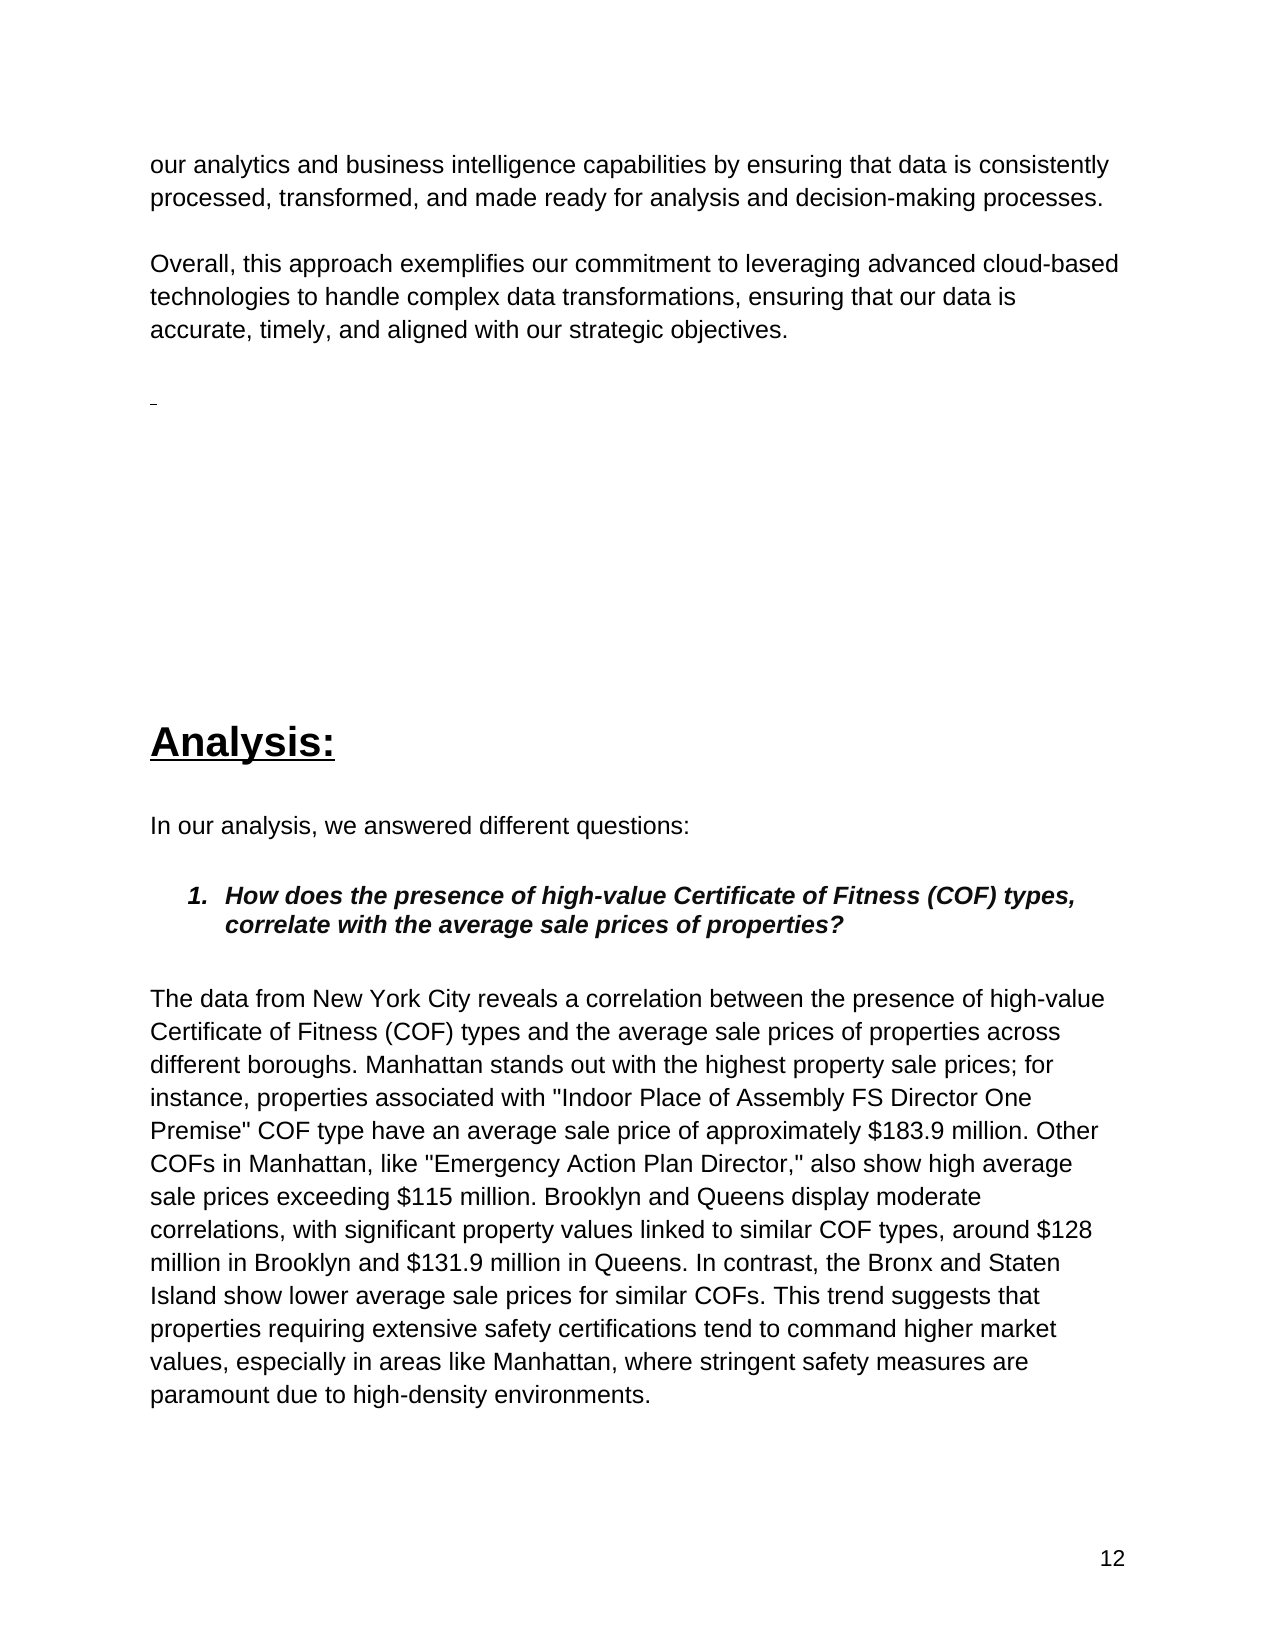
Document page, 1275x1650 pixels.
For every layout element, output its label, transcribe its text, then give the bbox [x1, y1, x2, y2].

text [150, 150, 1125, 212]
subtitle How does the presence of high-value Certificate of Fitness (COF) types, correlate with the average sale prices of properties? [845, 881, 1125, 939]
text In our analysis, we answered different questions: [150, 811, 1125, 839]
text The data from New York City reveals a correlation between the presence of high-value Certificate of Fitness (COF) types and the average sale prices of properties across different boroughs. Manhattan stands out with the highest property sale prices; for instance, properties associated with "Indoor Place of Assembly FS Director One Premise" COF type have an average sale price of approximately $183.9 million. Other COFs in Manhattan, like "Emergency Action Plan Director," also show high average sale prices exceeding $115 million. Brooklyn and Queens display moderate correlations, with significant property values linked to similar COF types, around $128 million in Brooklyn and $131.9 million in Queens. In contrast, the Bronx and Staten Island show lower average sale prices for similar COFs. This trend suggests that properties requiring extensive safety certifications tend to command higher market values, especially in areas like Manhattan, where stringent safety measures are paramount due to high-density environments. [150, 984, 1125, 1409]
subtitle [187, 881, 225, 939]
text Overall, this approach exemplifies our commitment to leveraging advanced cloud-based technologies to handle complex data transformations, ensuring that our data is accurate, timely, and aligned with our strategic objectives. [150, 249, 1125, 344]
subtitle Analysis: [150, 717, 1125, 765]
